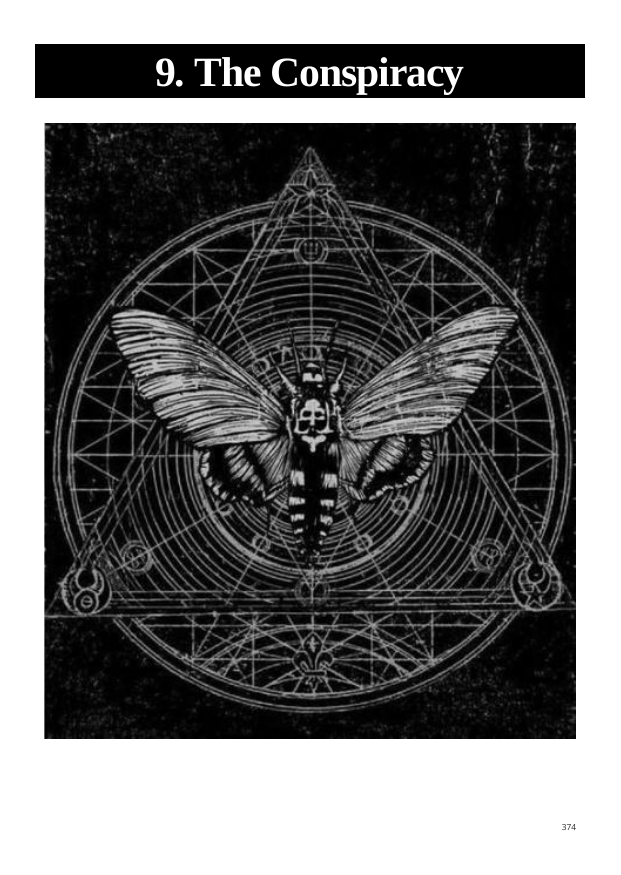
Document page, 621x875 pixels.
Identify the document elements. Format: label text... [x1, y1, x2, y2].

picture [44, 123, 576, 739]
subtitle The Conspiracy [36, 45, 584, 97]
